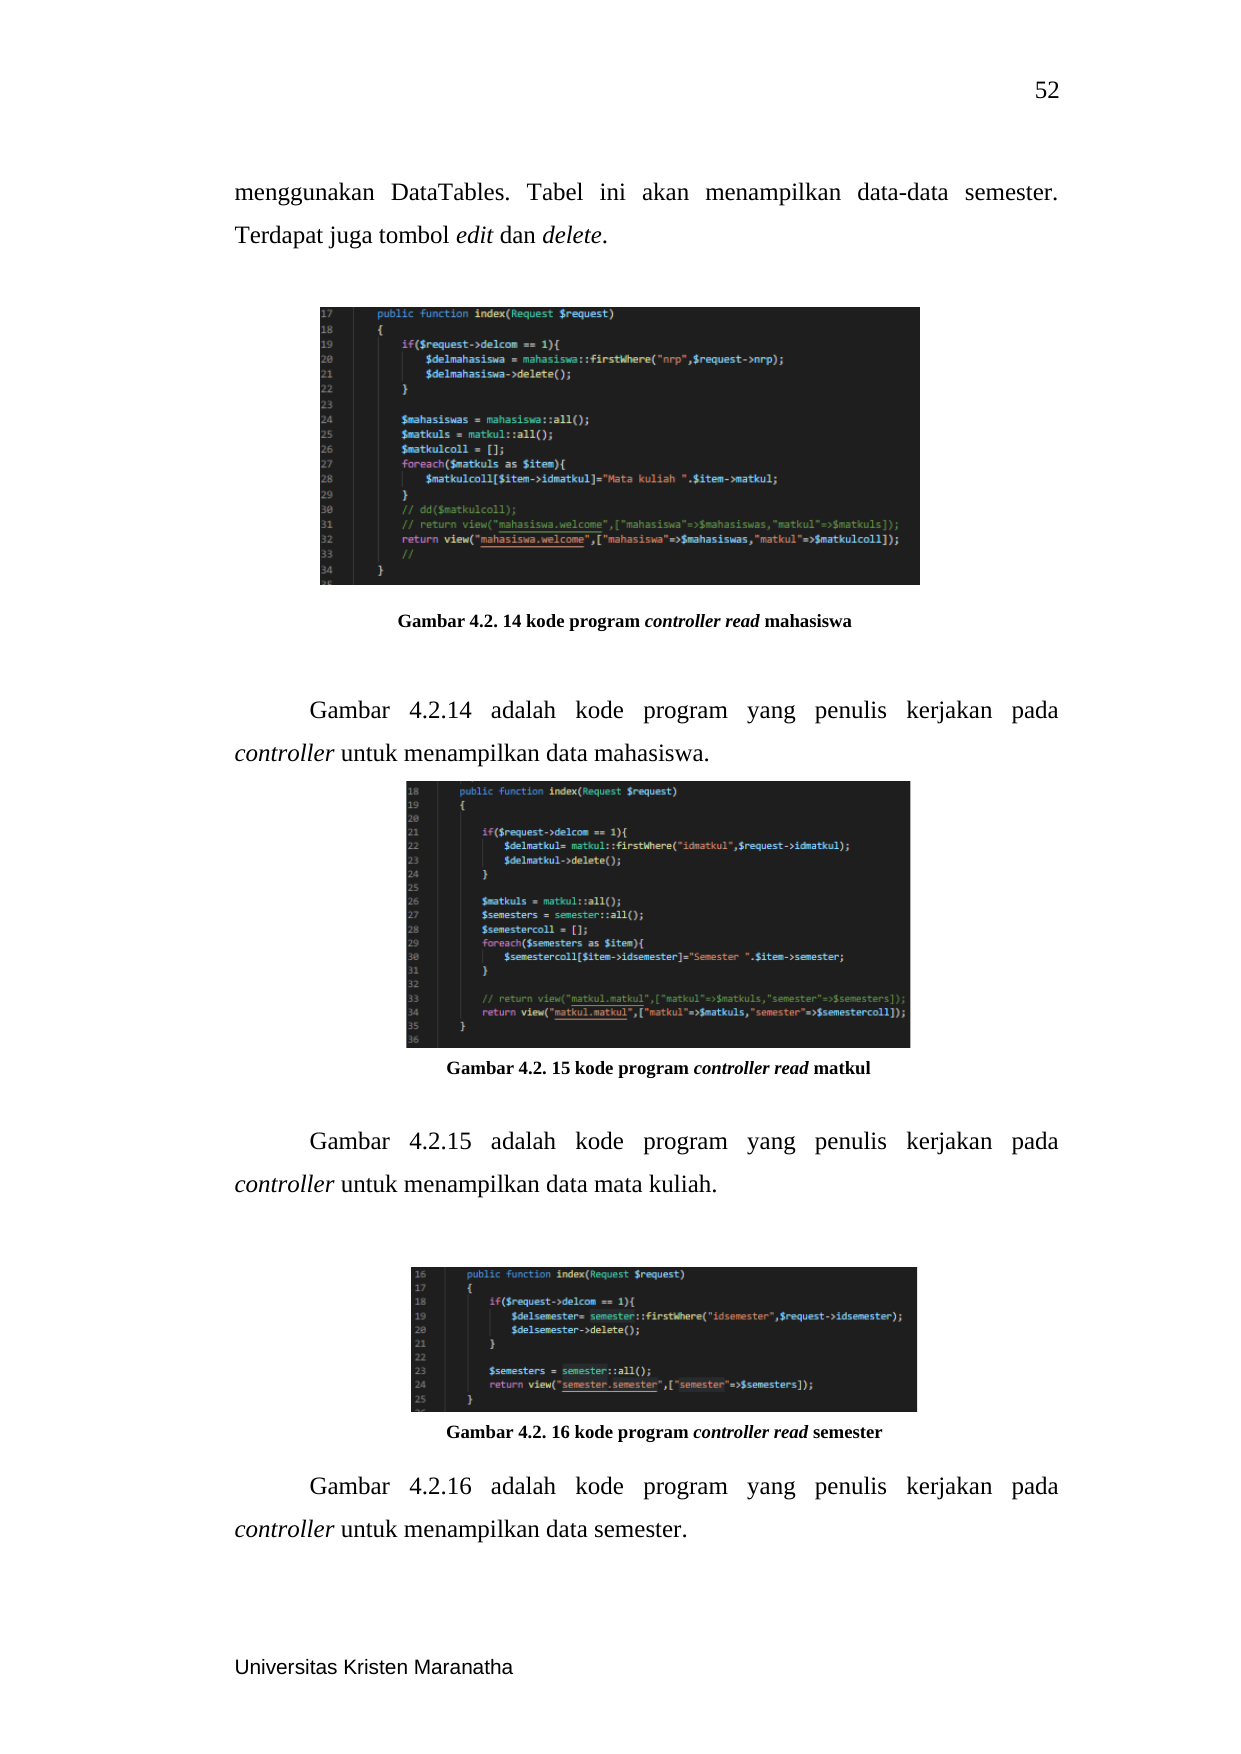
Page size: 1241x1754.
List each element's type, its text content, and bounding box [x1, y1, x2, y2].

text Gambar 4.2.14 adalah kode program yang penulis kerjakan pada controller untuk menampilkan data mahasiswa. [234, 695, 1059, 767]
text Gambar 4.2.15 adalah kode program yang penulis kerjakan pada controller untuk menampilkan data mata kuliah. [234, 1126, 1059, 1198]
picture [411, 1267, 918, 1412]
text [234, 177, 1059, 249]
text Gambar 4.2.16 adalah kode program yang penulis kerjakan pada controller untuk menampilkan data semester. [234, 1471, 1059, 1543]
picture [320, 307, 920, 585]
picture [406, 781, 911, 1048]
